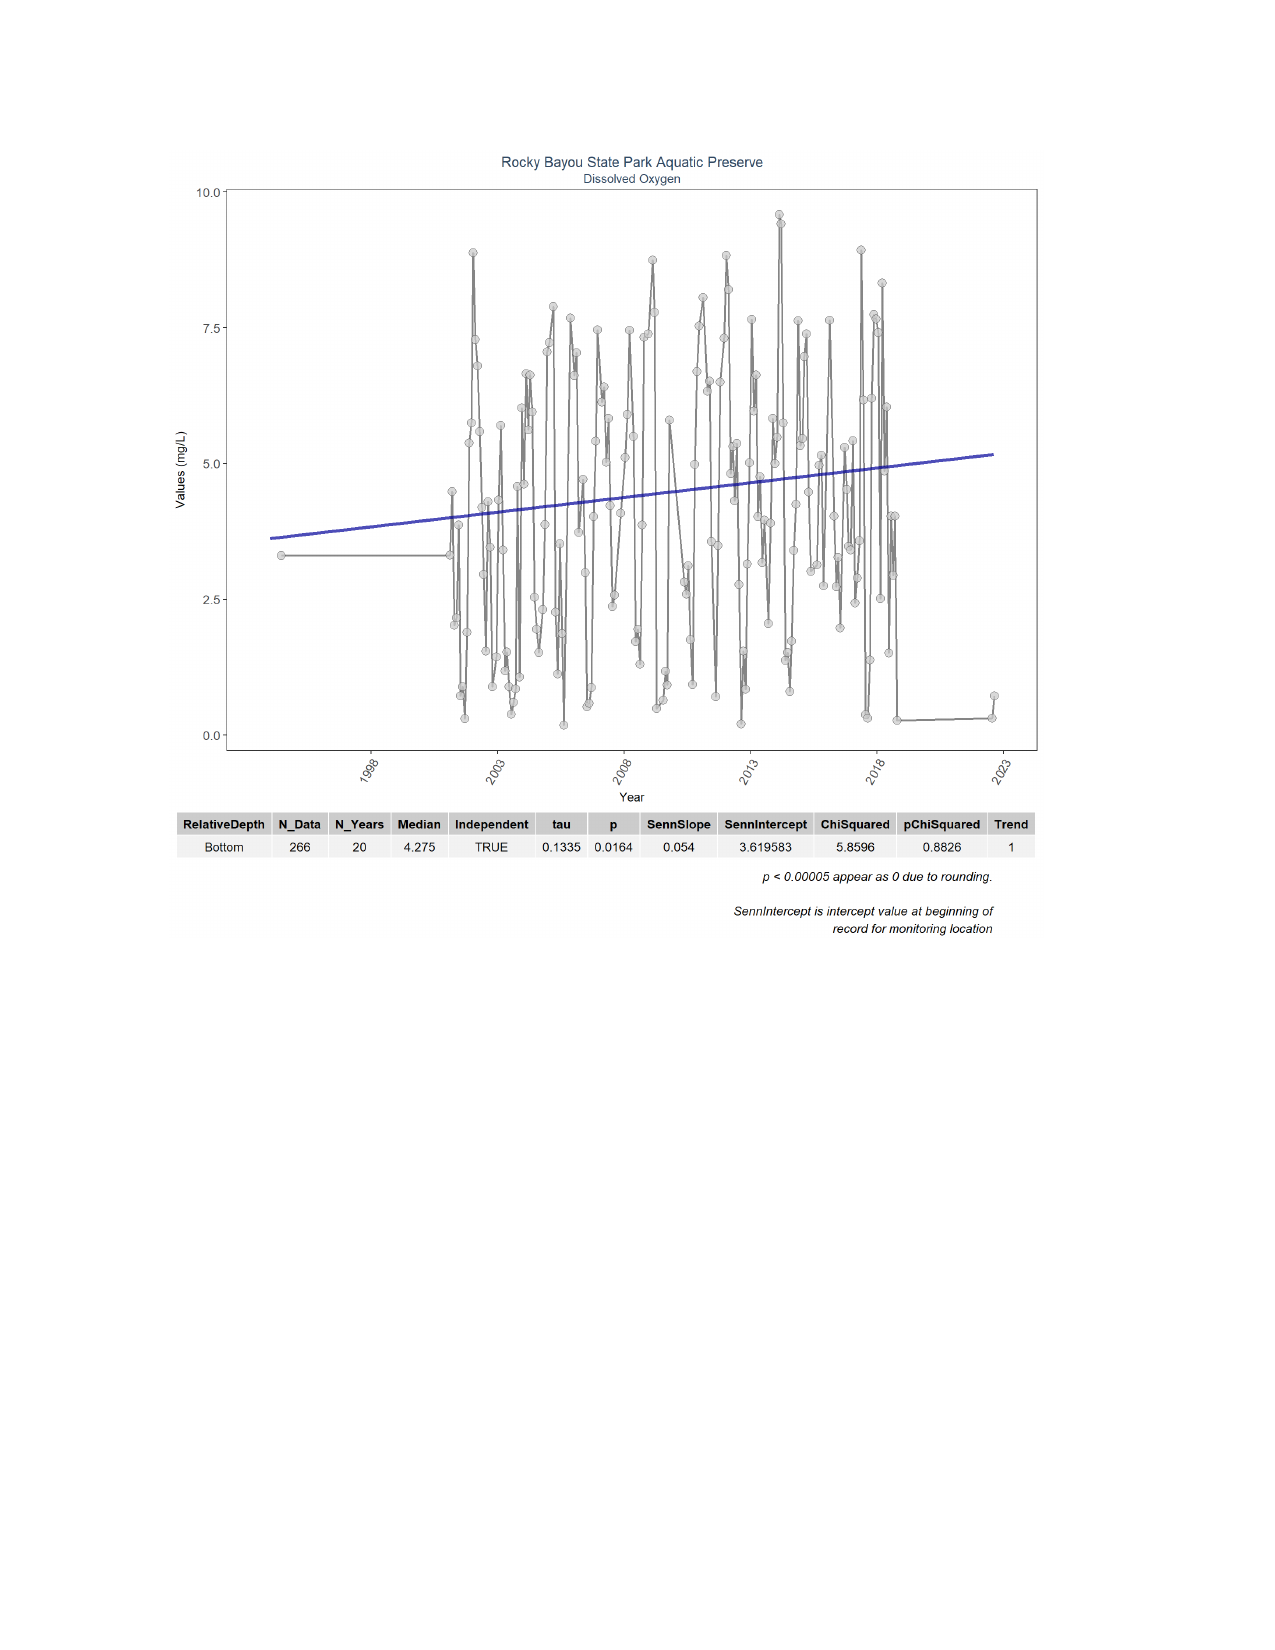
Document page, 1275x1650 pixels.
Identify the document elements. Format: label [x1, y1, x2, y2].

picture [168, 150, 1044, 938]
